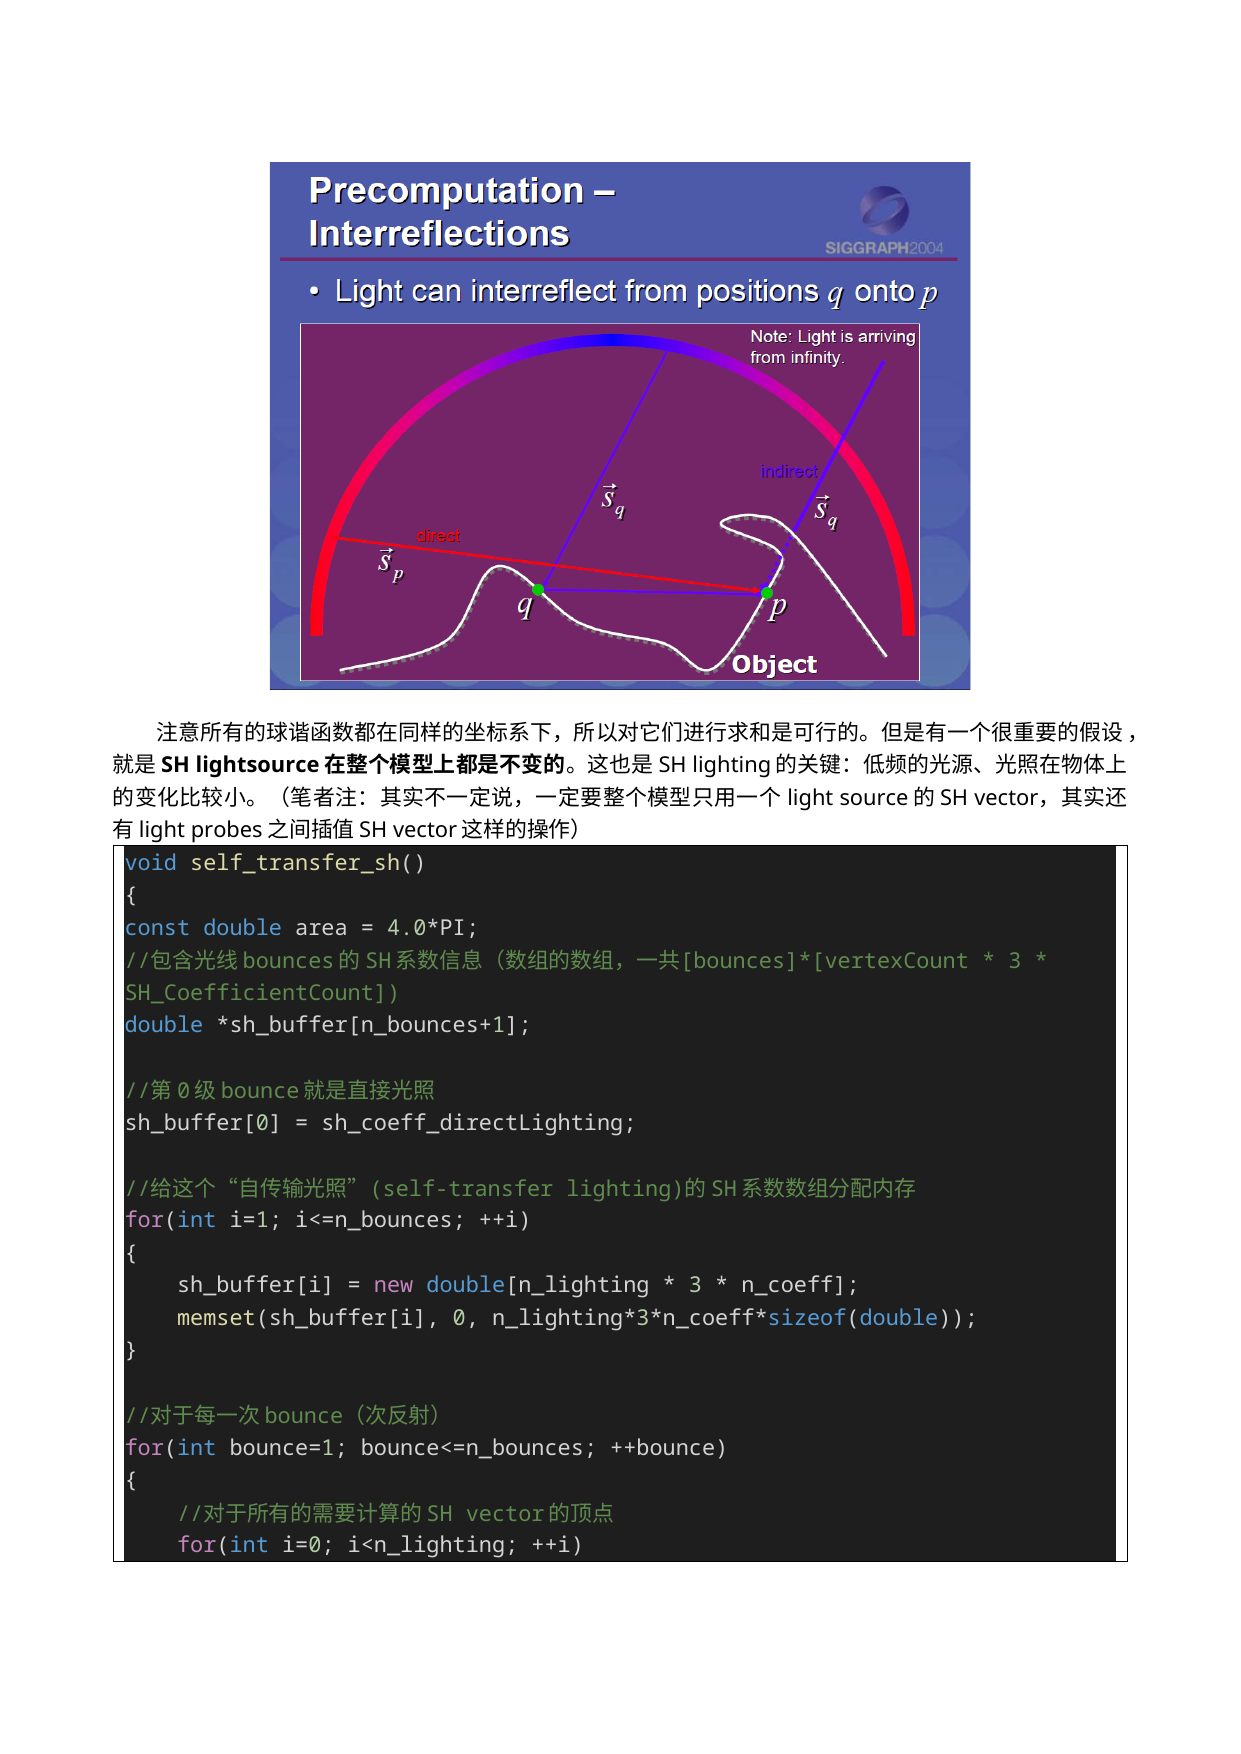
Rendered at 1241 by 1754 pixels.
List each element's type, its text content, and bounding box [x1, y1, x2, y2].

picture [269, 162, 971, 690]
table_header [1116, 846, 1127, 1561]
text 注意所有的球谐函数都在同样的坐标系下，所以对它们进行求和是可行的。但是有一个很重要的假设，就是SH lightsource在整个模型上都是不变的。这也是SH lighting的关键：低频的光源、光照在物体上的变化比较小。（笔者注：其实不一定说，一定要整个模型只用一个light source的SH vector，其实还有light probes之间插值SH vector这样的操作） [112, 714, 1128, 844]
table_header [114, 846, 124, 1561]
